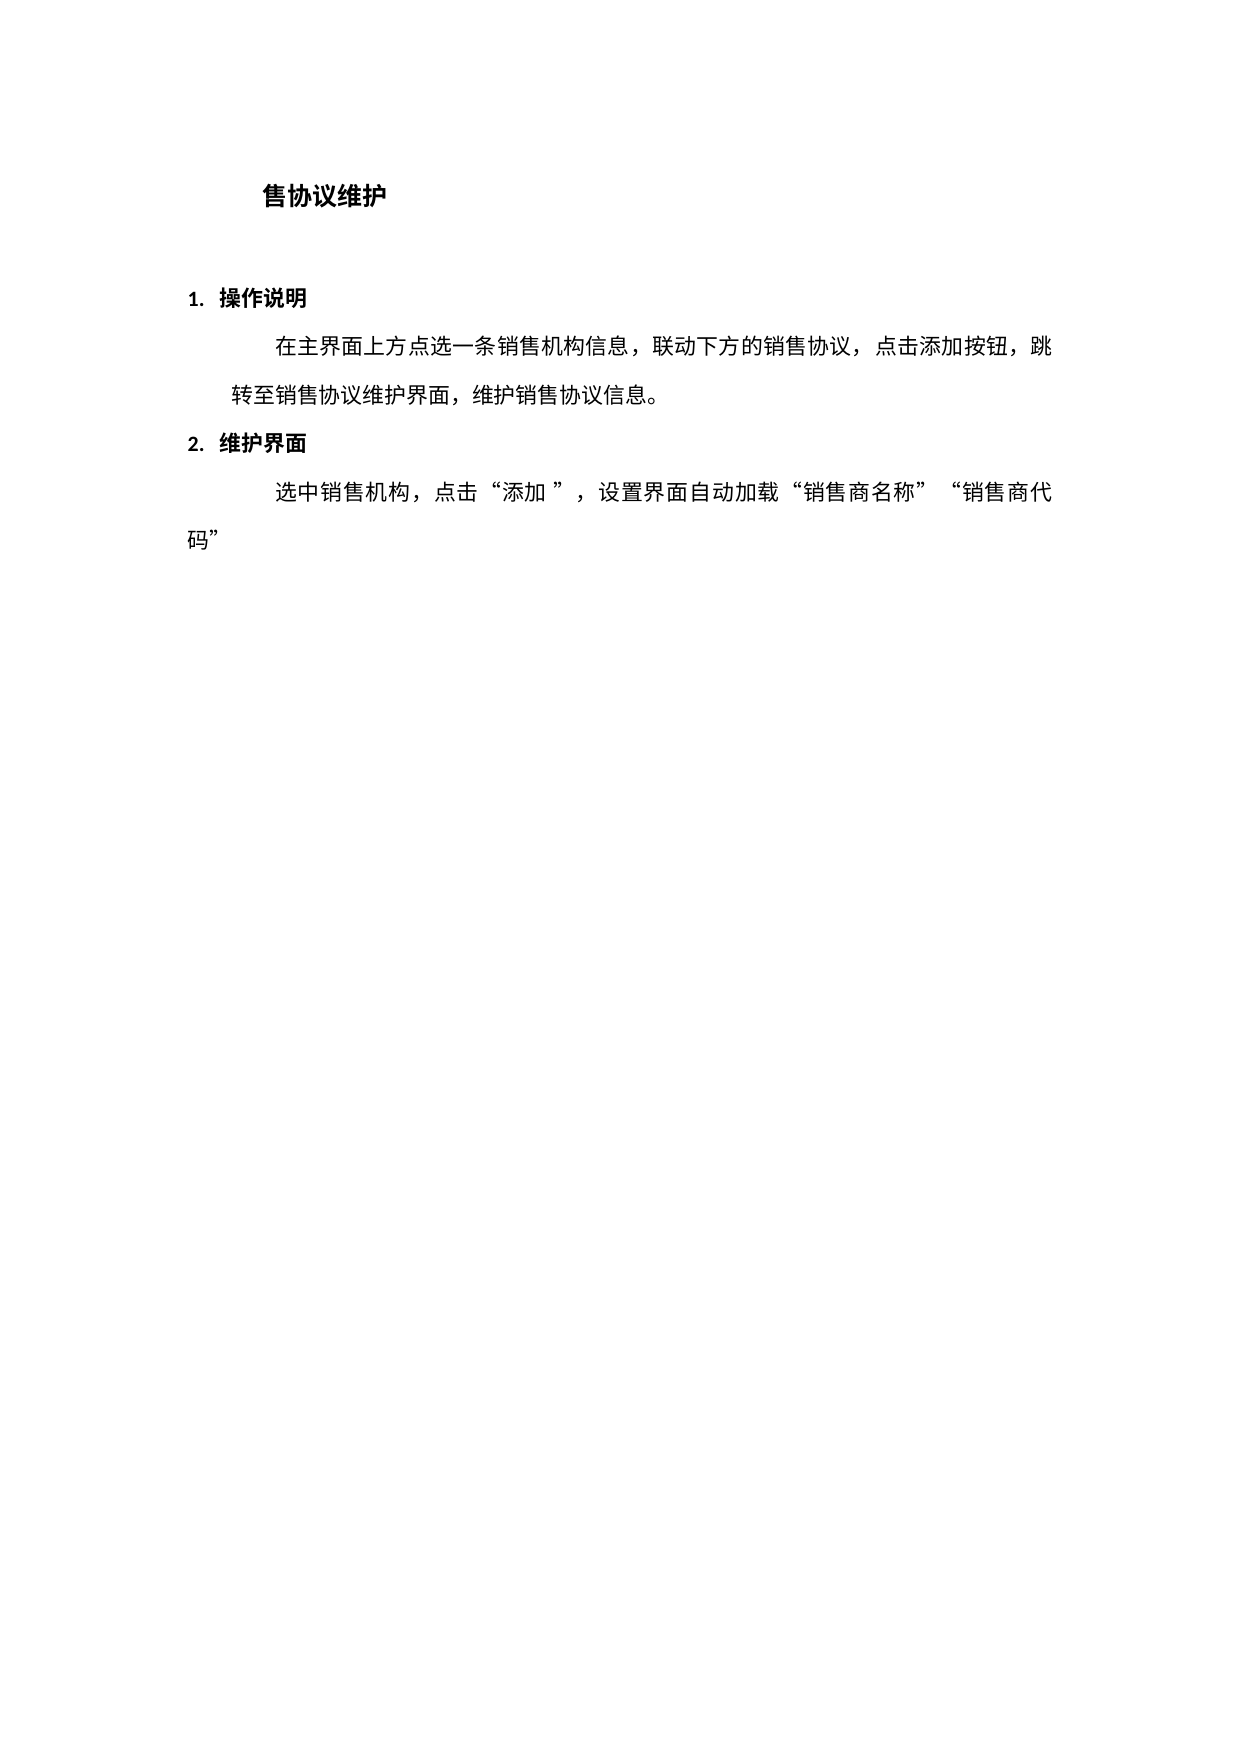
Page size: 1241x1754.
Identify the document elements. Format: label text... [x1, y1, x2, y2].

list 2. 维护界面 [187, 426, 1053, 458]
subtitle 销售协议维护 [187, 162, 1053, 227]
list 选中销售机构，点击“添加 ”，设置界面自动加载“销售商名称”“销售商代码” [187, 474, 1053, 556]
text 在主界面上方点选一条销售机构信息，联动下方的销售协议，点击添加按钮，跳转至销售协议维护界面，维护销售协议信息。 [231, 329, 1053, 410]
list 1. 操作说明 [187, 281, 1053, 313]
